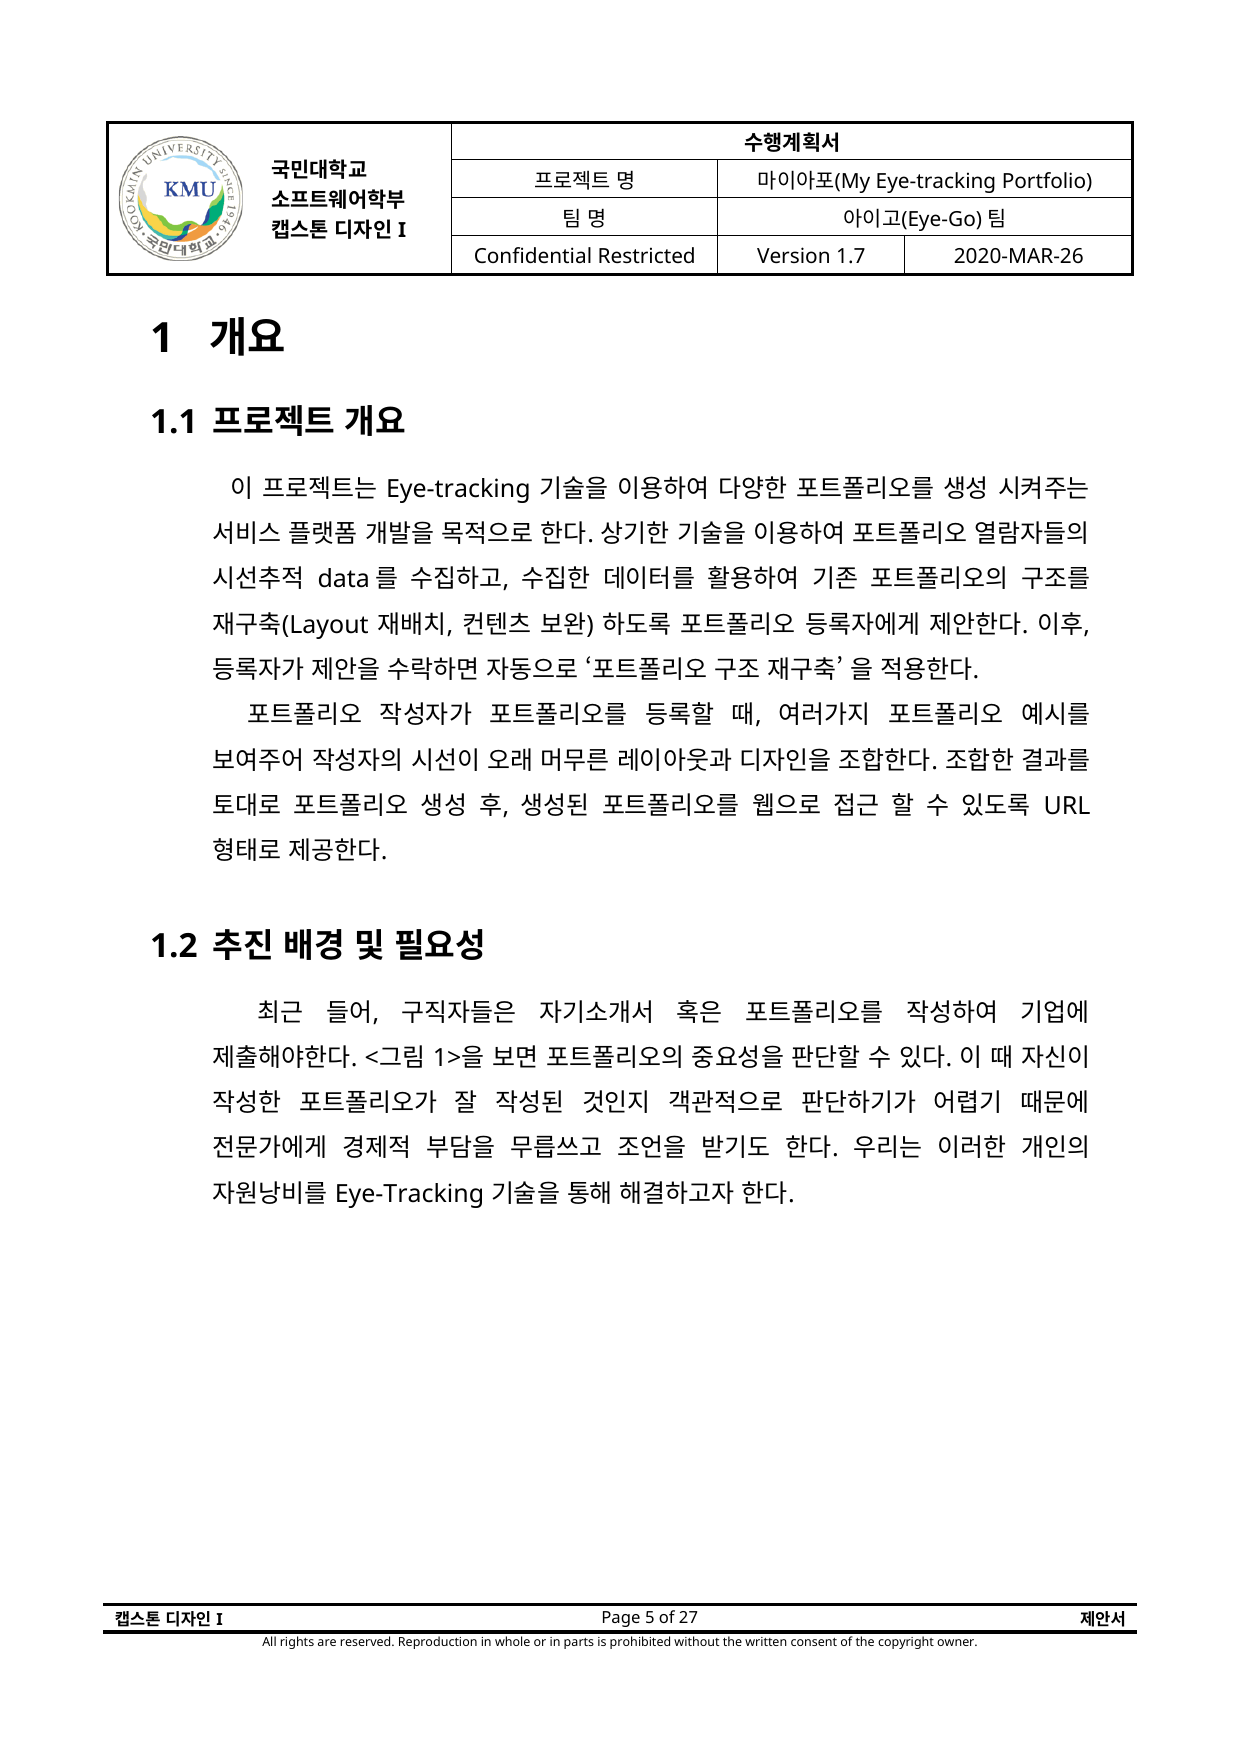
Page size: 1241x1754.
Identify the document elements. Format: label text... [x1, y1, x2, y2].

subtitle 추진 배경 및 필요성 [150, 918, 1046, 967]
text 포트폴리오 작성자가 포트폴리오를 등록할 때, 여러가지 포트폴리오 예시를 보여주어 작성자의 시선이 오래 머무른 레이아웃과 디자인을 조합한다. 조합한 결과를 토대로 포트폴리오 생성 후, 생성된 포트폴리오를 웹으로 접근 할 수 있도록 URL 형태로 제공한다. [212, 695, 1090, 867]
text 최근 들어, 구직자들은 자기소개서 혹은 포트폴리오를 작성하여 기업에 제출해야한다. <그림 1>을 보면 포트폴리오의 중요성을 판단할 수 있다. 이 때 자신이 작성한 포트폴리오가 잘 작성된 것인지 객관적으로 판단하기가 어렵기 때문에 전문가에게 경제적 부담을 무릅쓰고 조언을 받기도 한다. 우리는 이러한 개인의 자원낭비를 Eye-Tracking 기술을 통해 해결하고자 한다. [212, 992, 1090, 1209]
subtitle 프로젝트 개요 [150, 395, 1046, 443]
text 이 프로젝트는 Eye-tracking 기술을 이용하여 다양한 포트폴리오를 생성 시켜주는 서비스 플랫폼 개발을 목적으로 한다. 상기한 기술을 이용하여 포트폴리오 열람자들의 시선추적 data를 수집하고, 수집한 데이터를 활용하여 기존 포트폴리오의 구조를 재구축(Layout 재배치, 컨텐츠 보완) 하도록 포트폴리오 등록자에게 제안한다. 이후, 등록자가 제안을 수락하면 자동으로 ‘포트폴리오 구조 재구축’ 을 적용한다. [212, 468, 1090, 686]
subtitle 개요 [150, 304, 1090, 364]
picture [118, 136, 243, 261]
